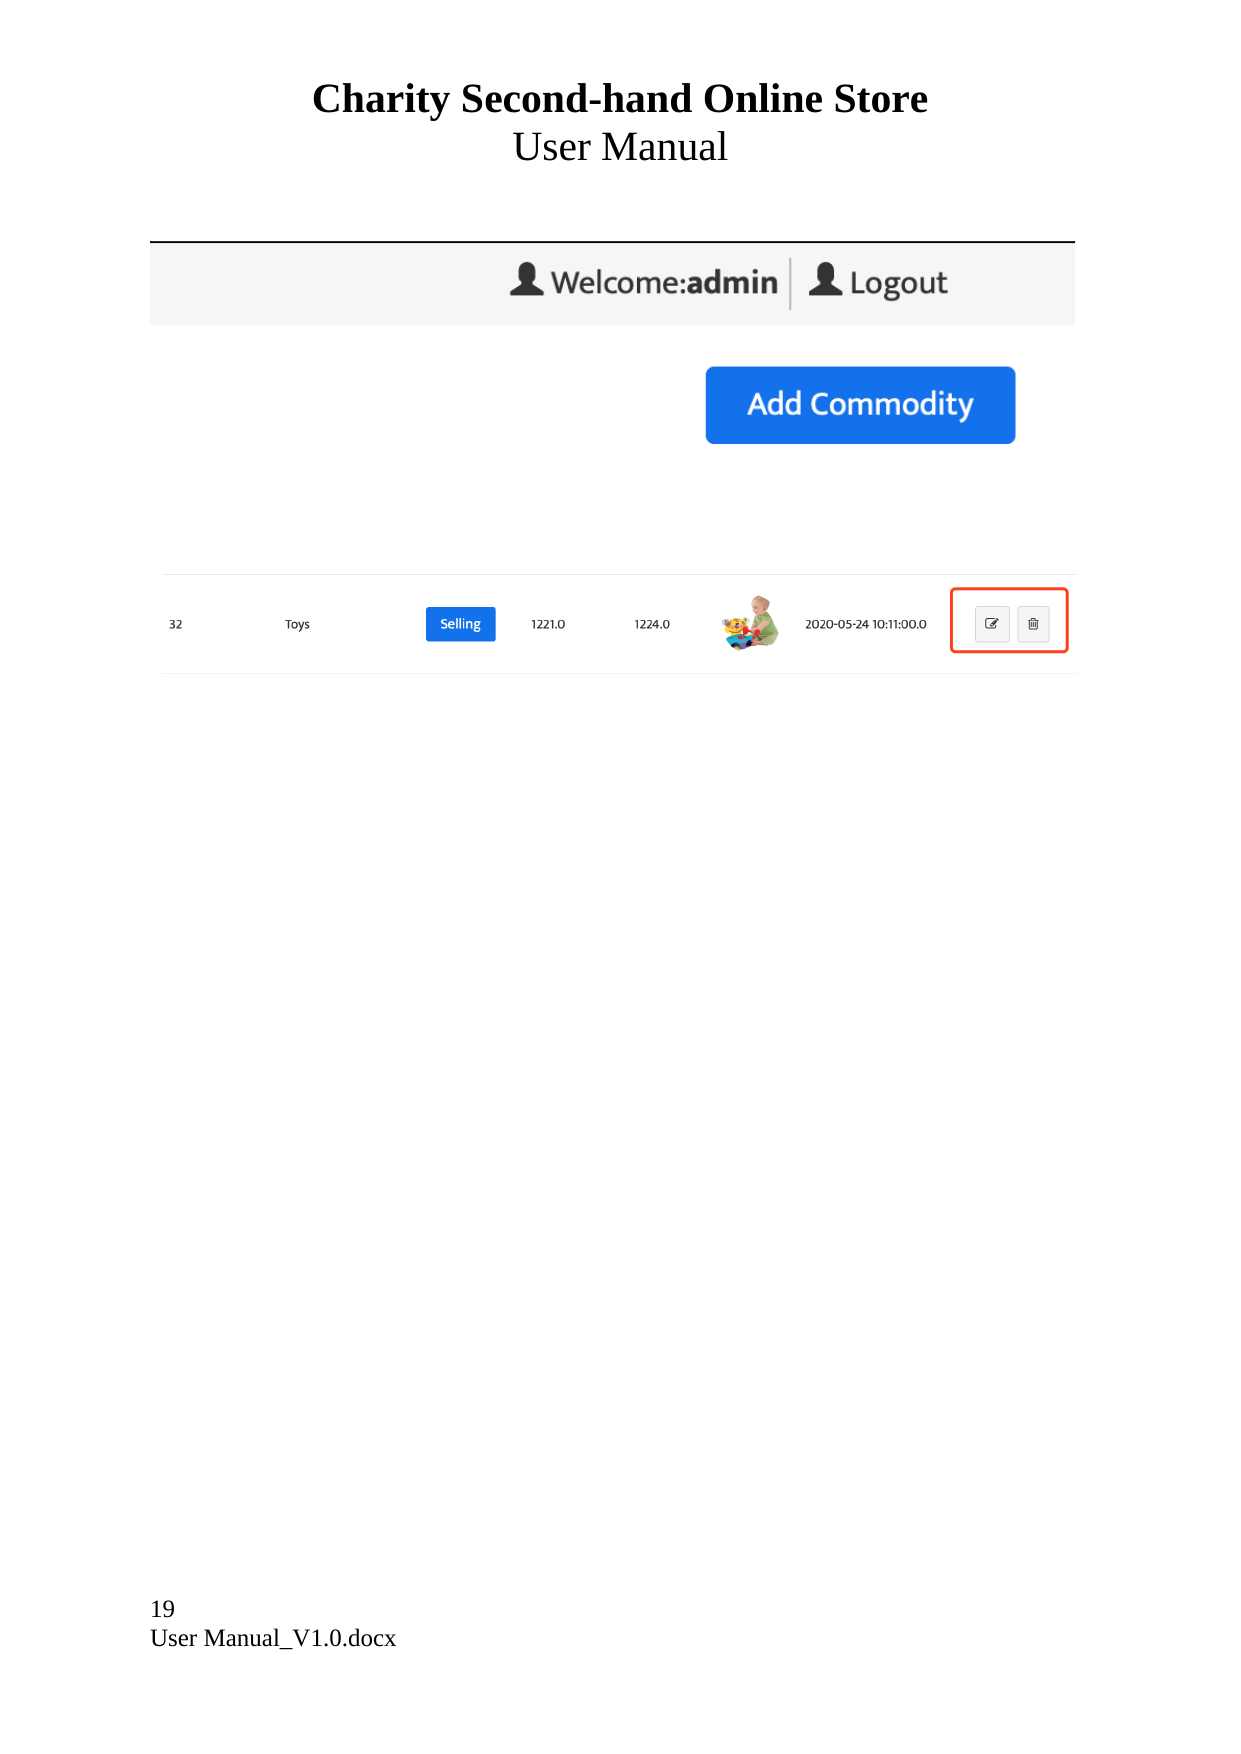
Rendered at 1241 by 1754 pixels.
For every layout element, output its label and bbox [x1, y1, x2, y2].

picture [150, 241, 1075, 511]
picture [150, 567, 1091, 674]
